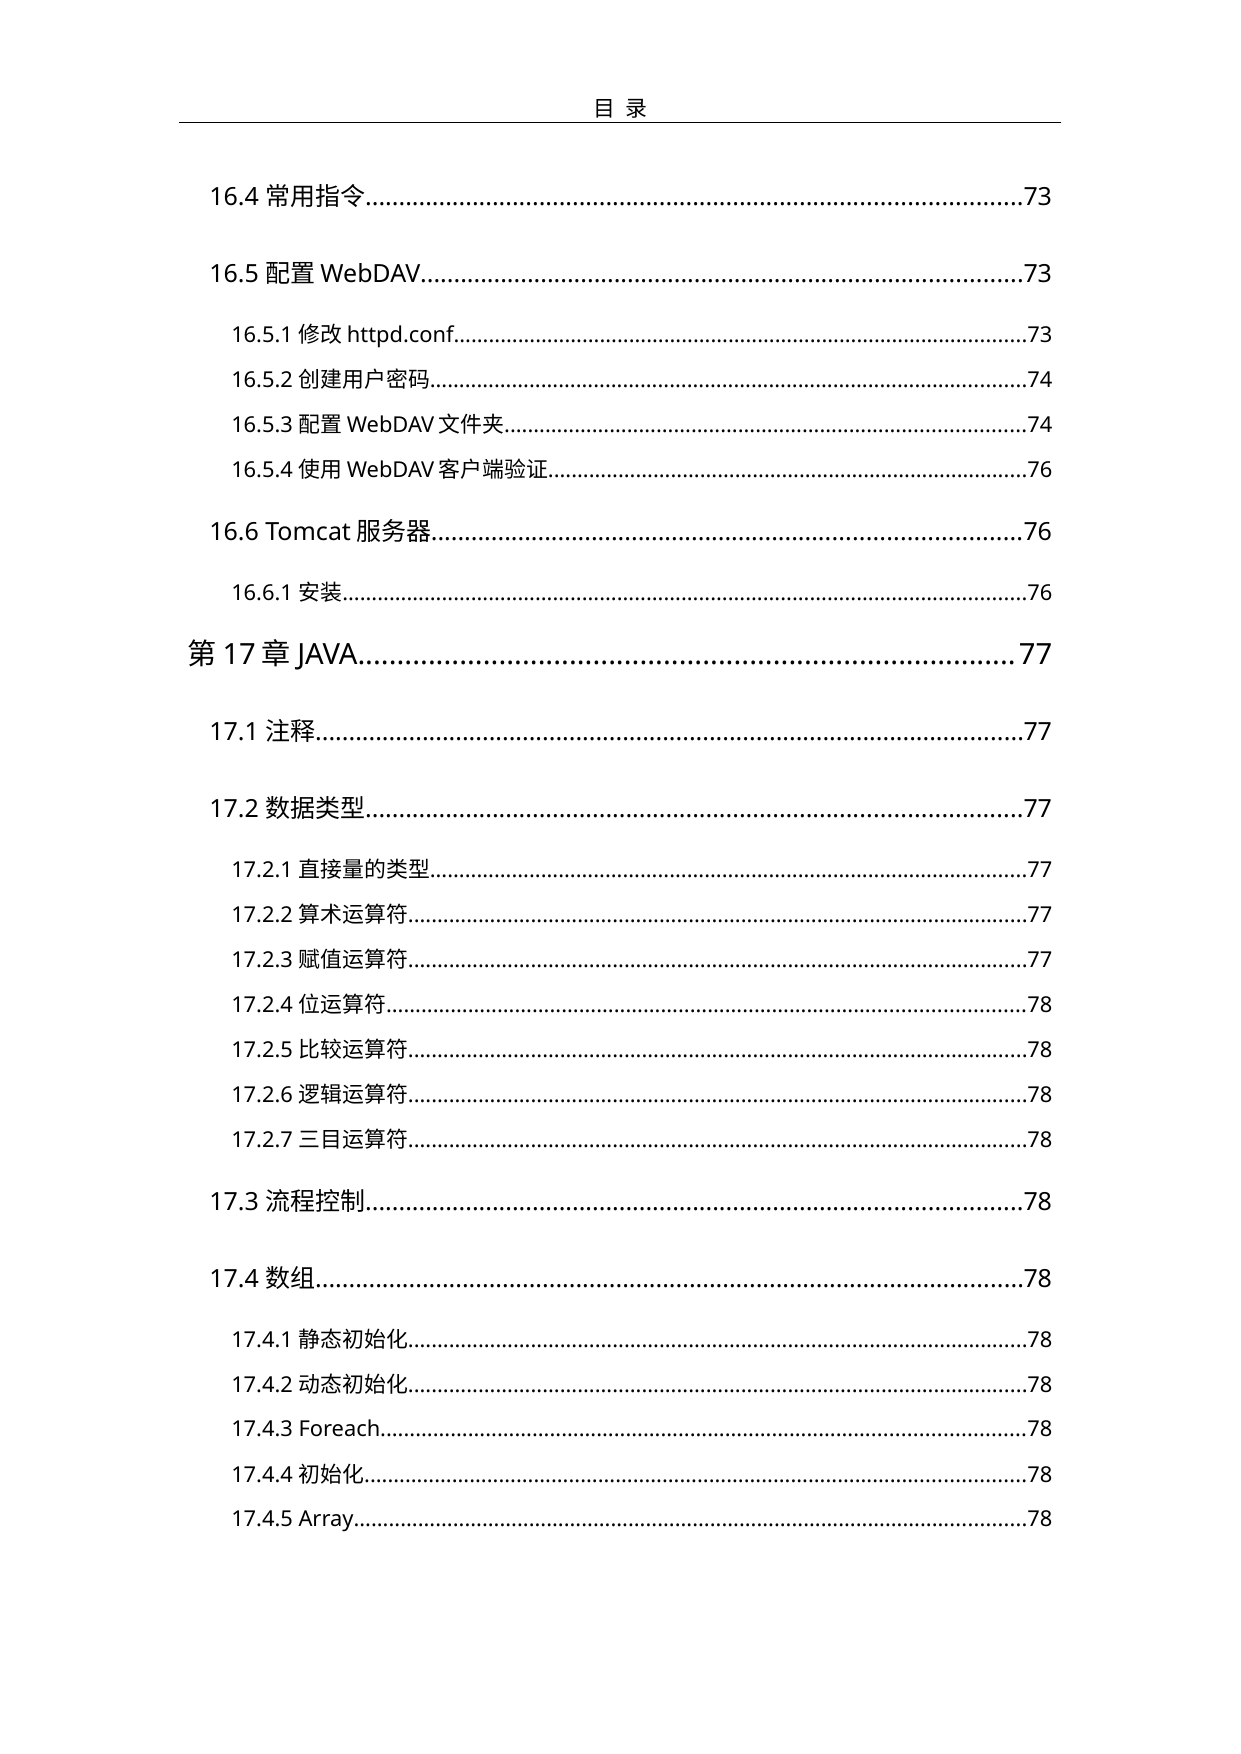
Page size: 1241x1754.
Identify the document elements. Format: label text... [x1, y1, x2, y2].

text 16.4 常用指令 73 [209, 162, 1053, 227]
text 17.3 流程控制 78 [209, 1167, 1053, 1232]
text 16.5.4 使用WebDAV客户端验证 76 [231, 452, 1053, 484]
text 17.4 数组 78 [209, 1244, 1053, 1309]
text 16.6.1 安装 76 [231, 574, 1053, 607]
text 17.2.2 算术运算符 77 [231, 897, 1053, 929]
text 16.5.1 修改httpd.conf 73 [231, 317, 1053, 349]
text 17.2.4 位运算符 78 [231, 987, 1053, 1019]
text 17.2.3 赋值运算符 77 [231, 942, 1053, 974]
text 17.2.6 逻辑运算符 78 [231, 1077, 1053, 1109]
text 16.5.2 创建用户密码 74 [231, 362, 1053, 394]
text 17.2.7 三目运算符 78 [231, 1122, 1053, 1154]
text 17.2.5 比较运算符 78 [231, 1032, 1053, 1064]
text 17.4.3 Foreach 78 [231, 1412, 1053, 1444]
text 17.1 注释 77 [209, 697, 1053, 762]
text 17.4.1 静态初始化 78 [231, 1322, 1053, 1354]
text 16.5.3 配置WebDAV文件夹 74 [231, 407, 1053, 439]
text 第17章 JAVA 77 [187, 619, 1053, 684]
text 17.2 数据类型 77 [209, 774, 1053, 839]
text 16.6 Tomcat服务器 76 [209, 497, 1053, 562]
text 17.4.2 动态初始化 78 [231, 1367, 1053, 1399]
text 16.5 配置WebDAV 73 [209, 239, 1053, 304]
text 17.2.1 直接量的类型 77 [231, 852, 1053, 884]
text 17.4.5 Array 78 [231, 1502, 1053, 1534]
text 17.4.4 初始化 78 [231, 1457, 1053, 1489]
